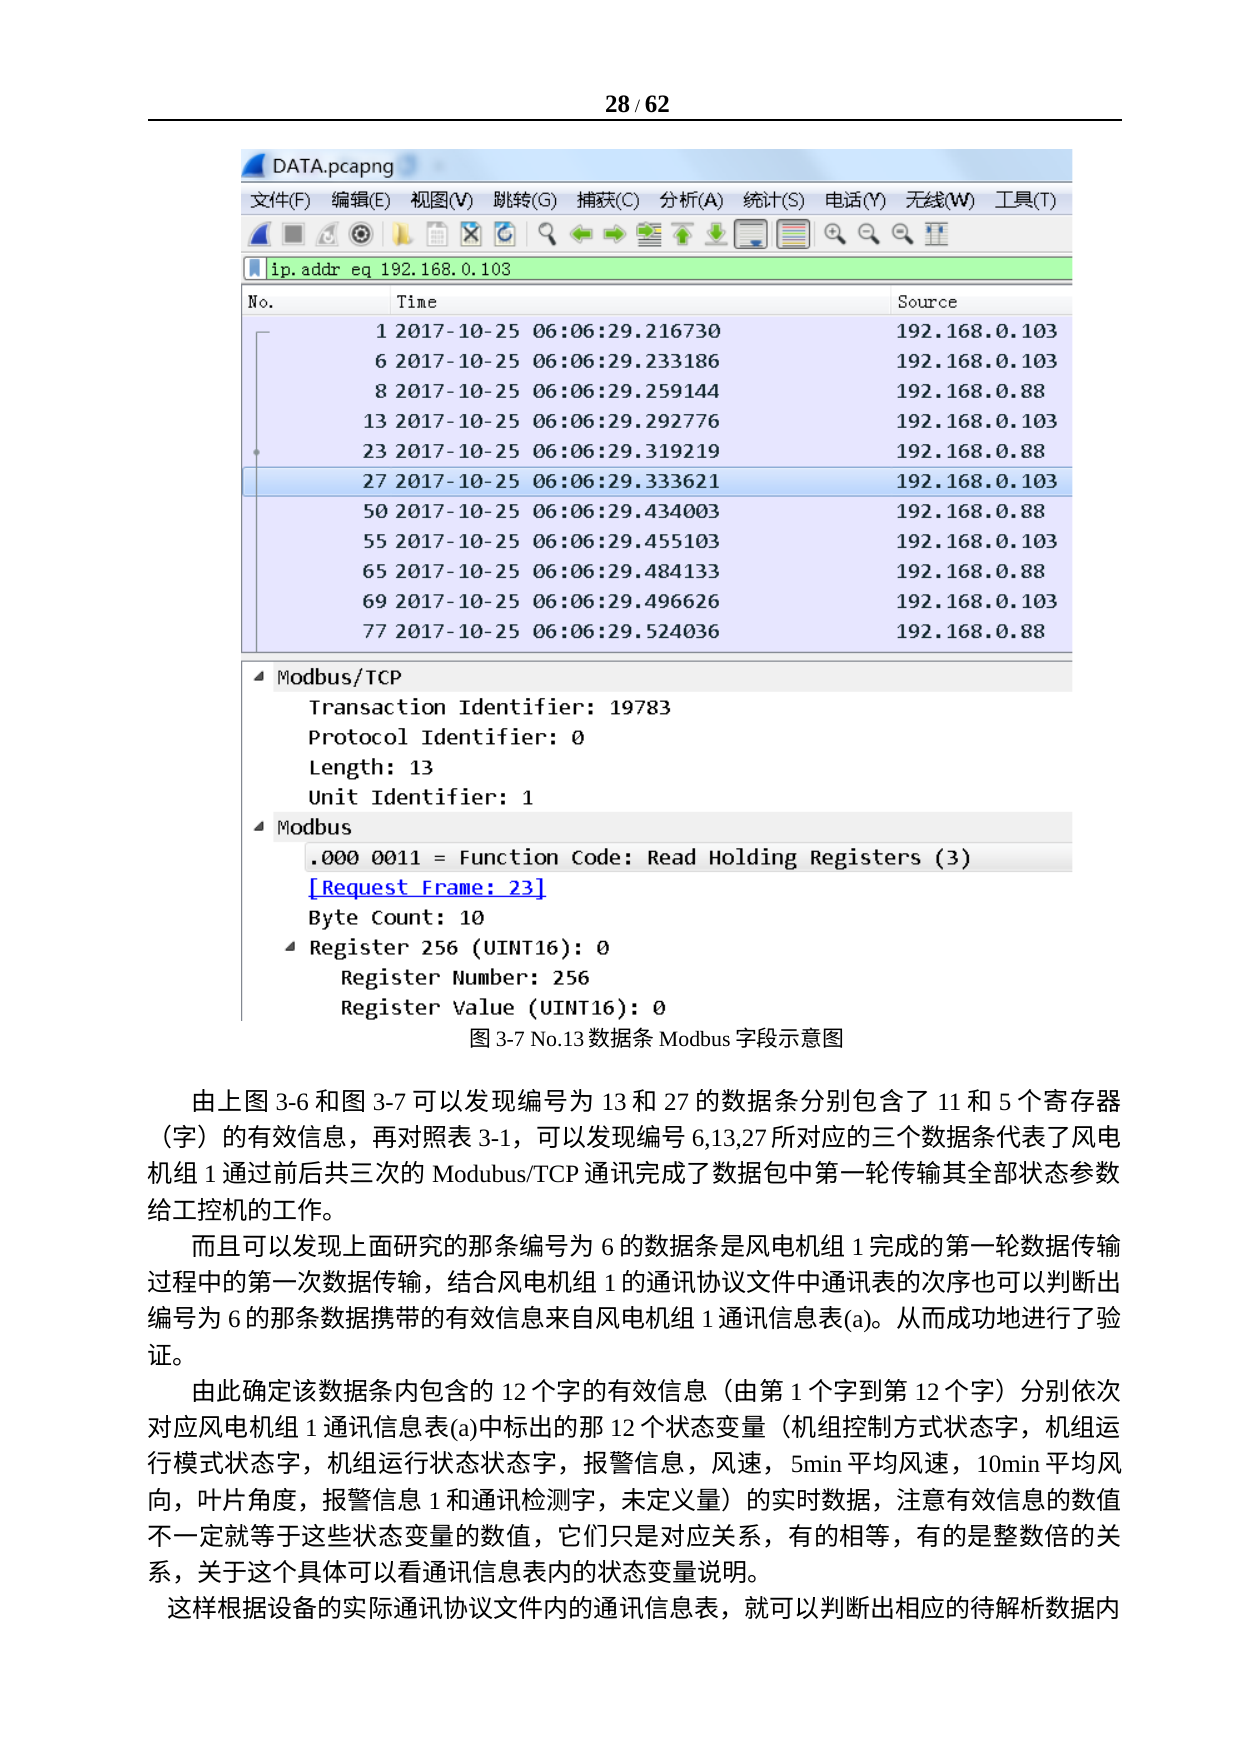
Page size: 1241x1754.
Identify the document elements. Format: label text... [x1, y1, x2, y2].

text 图3-7 No.13数据条Modbus字段示意图 [148, 1021, 1122, 1053]
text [148, 1589, 1122, 1625]
picture [241, 149, 1073, 1021]
text 而且可以发现上面研究的那条编号为6的数据条是风电机组1完成的第一轮数据传输过程中的第一次数据传输，结合风电机组1的通讯协议文件中通讯表的次序也可以判断出编号为6的那条数据携带的有效信息来自风电机组1通讯信息表(a)。从而成功地进行了验证。 [148, 1226, 1122, 1371]
text 由此确定该数据条内包含的12个字的有效信息（由第1个字到第12个字）分别依次对应风电机组1通讯信息表(a)中标出的那12个状态变量（机组控制方式状态字，机组运行模式状态字，机组运行状态状态字，报警信息，风速，5min平均风速，10min平均风向，叶片角度，报警信息1和通讯检测字，未定义量）的实时数据，注意有效信息的数值不一定就等于这些状态变量的数值，它们只是对应关系，有的相等，有的是整数倍的关系，关于这个具体可以看通讯信息表内的状态变量说明。 [148, 1371, 1122, 1589]
text 由上图3-6和图3-7可以发现编号为13和27的数据条分别包含了11和5个寄存器（字）的有效信息，再对照表3-1，可以发现编号6,13,27所对应的三个数据条代表了风电机组1通过前后共三次的Modubus/TCP通讯完成了数据包中第一轮传输其全部状态参数给工控机的工作。 [148, 1081, 1122, 1226]
